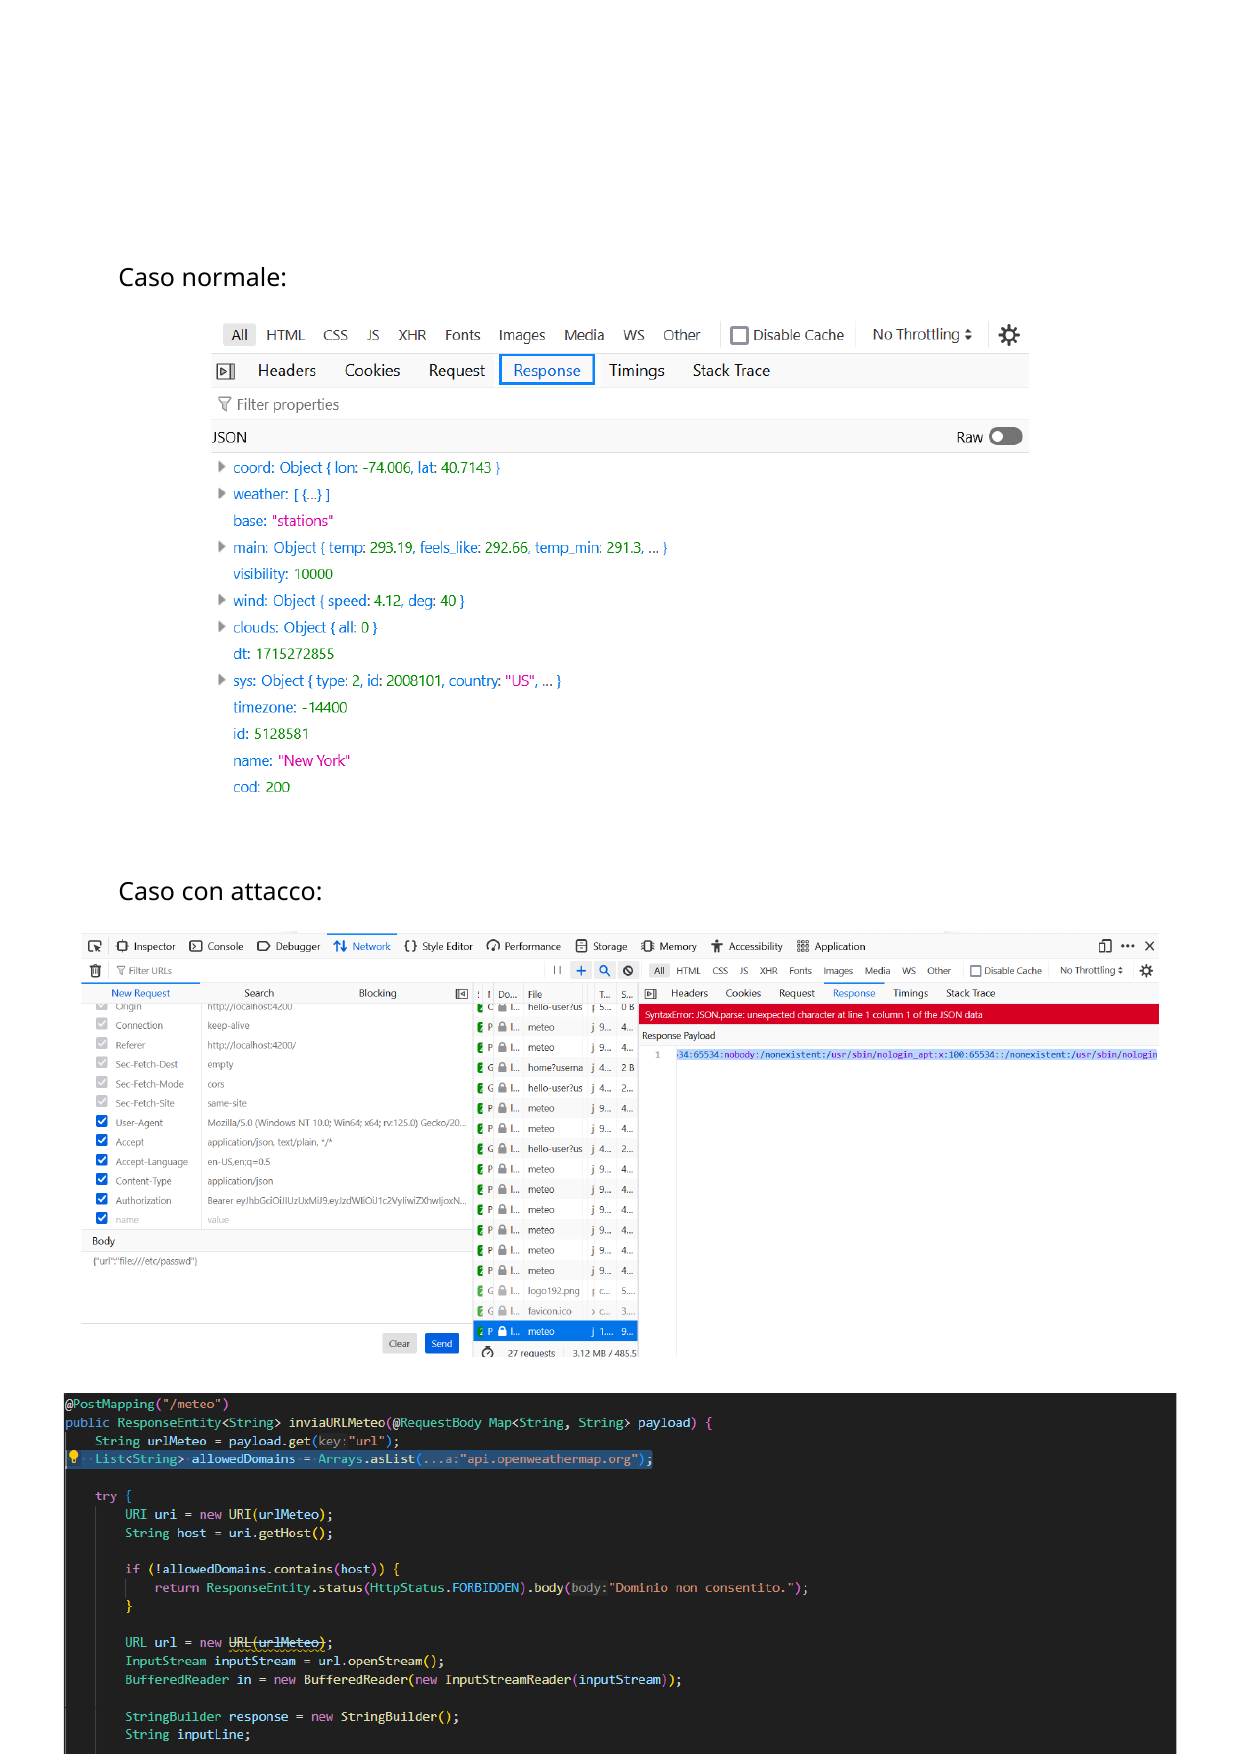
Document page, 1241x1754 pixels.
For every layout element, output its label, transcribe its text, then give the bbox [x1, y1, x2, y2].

picture [63, 1393, 1177, 1754]
text Caso normale: [118, 259, 1122, 293]
picture [211, 316, 1029, 806]
picture [81, 931, 1159, 1357]
text Caso con attacco: [118, 873, 1122, 907]
